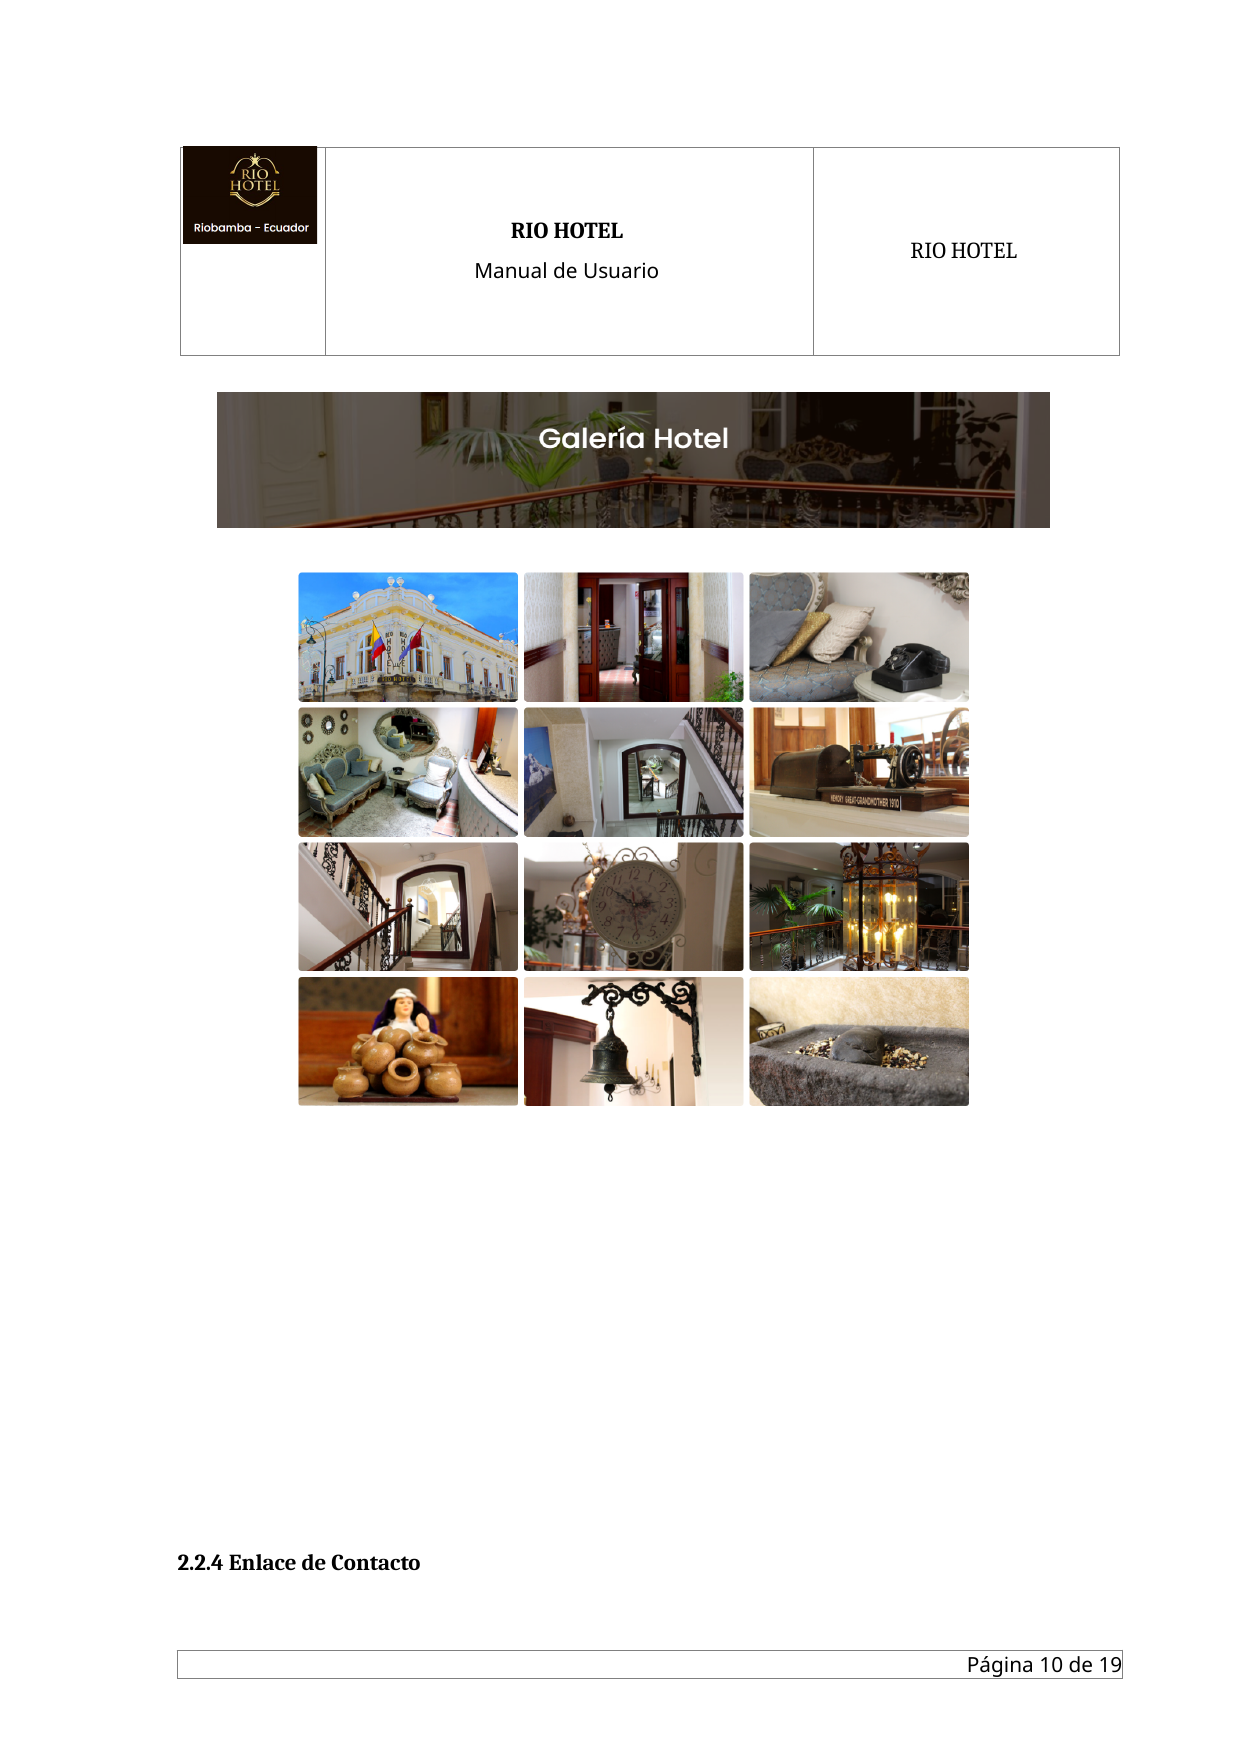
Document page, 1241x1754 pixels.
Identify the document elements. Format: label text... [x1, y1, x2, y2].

picture [217, 392, 1050, 1109]
picture [183, 146, 318, 244]
text 2.2.4 Enlace de Contacto [177, 1550, 1122, 1576]
